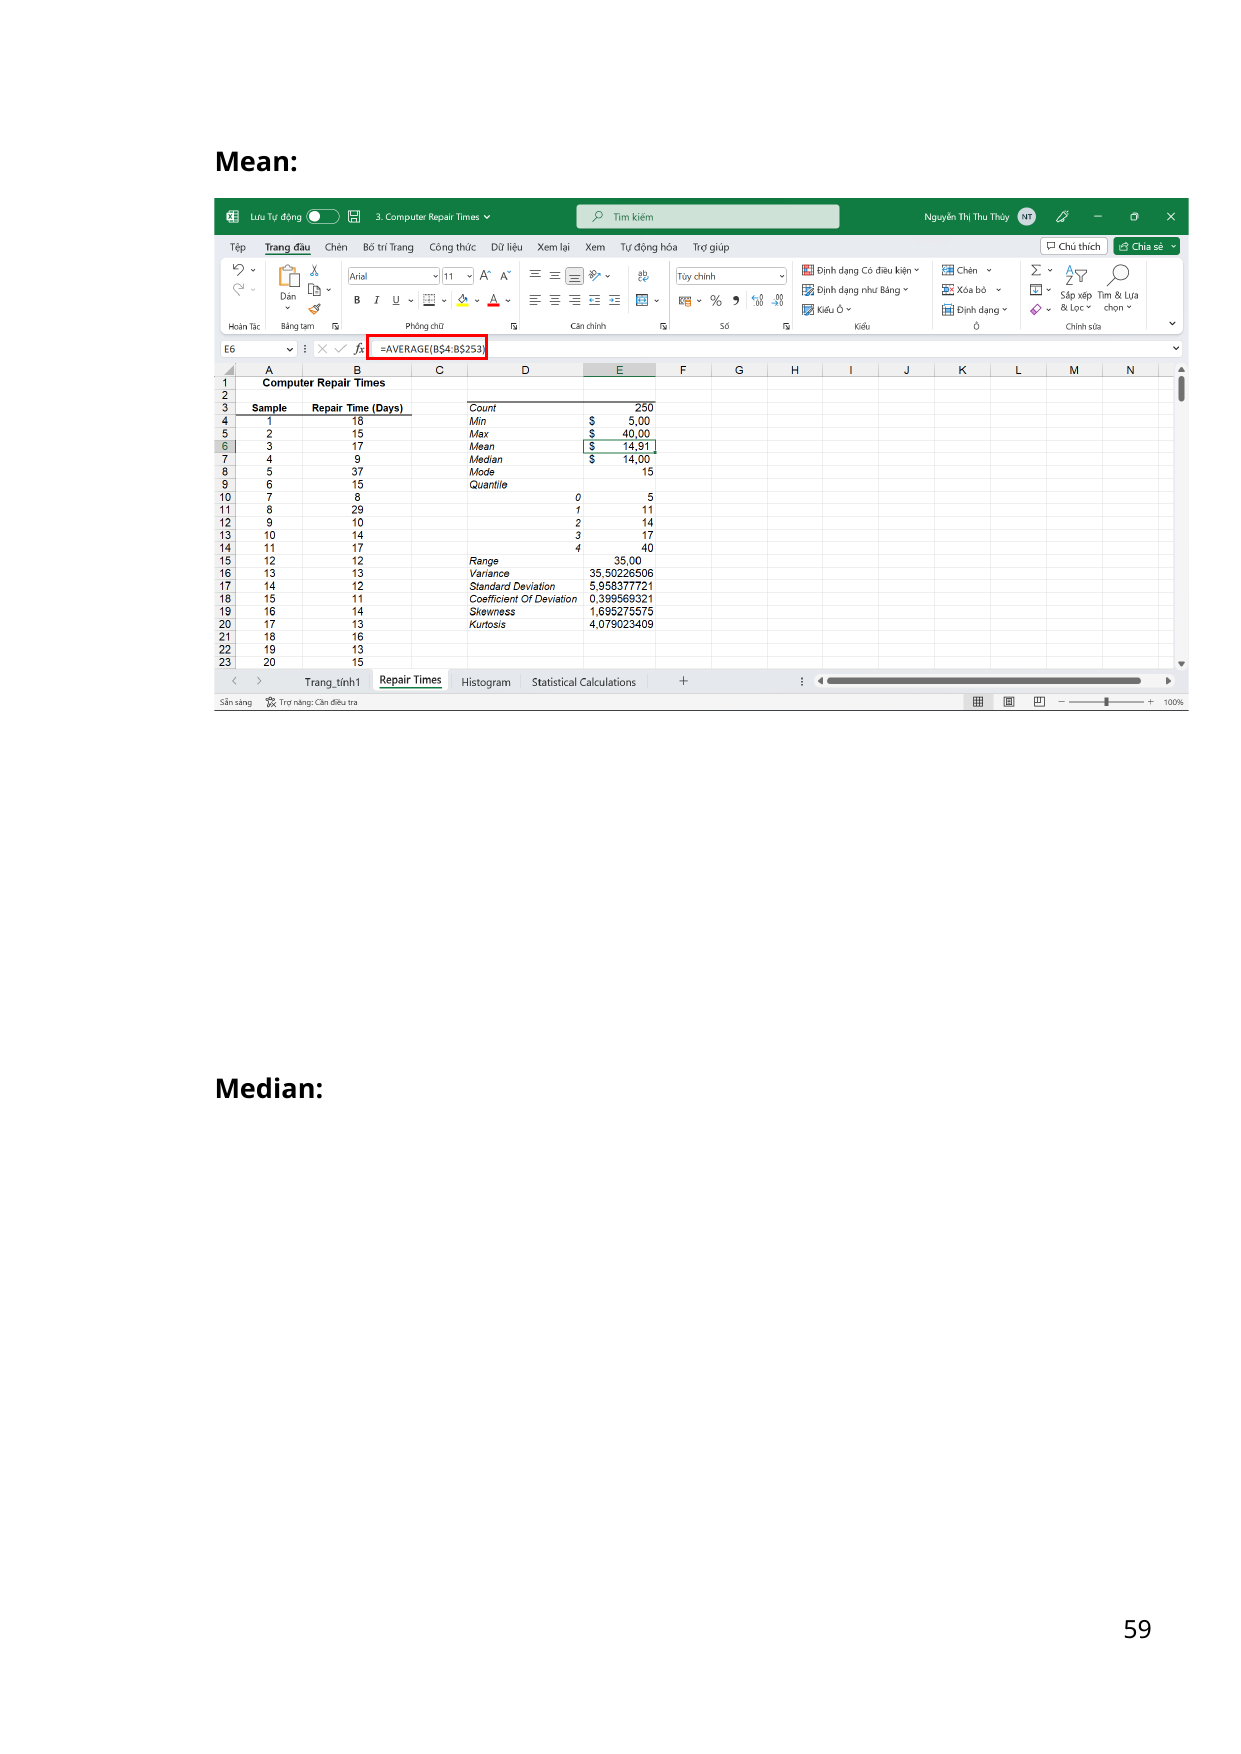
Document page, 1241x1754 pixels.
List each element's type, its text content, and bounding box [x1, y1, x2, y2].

text Mean: [214, 142, 1152, 179]
picture [214, 198, 1189, 711]
text Median: [214, 1069, 1152, 1106]
